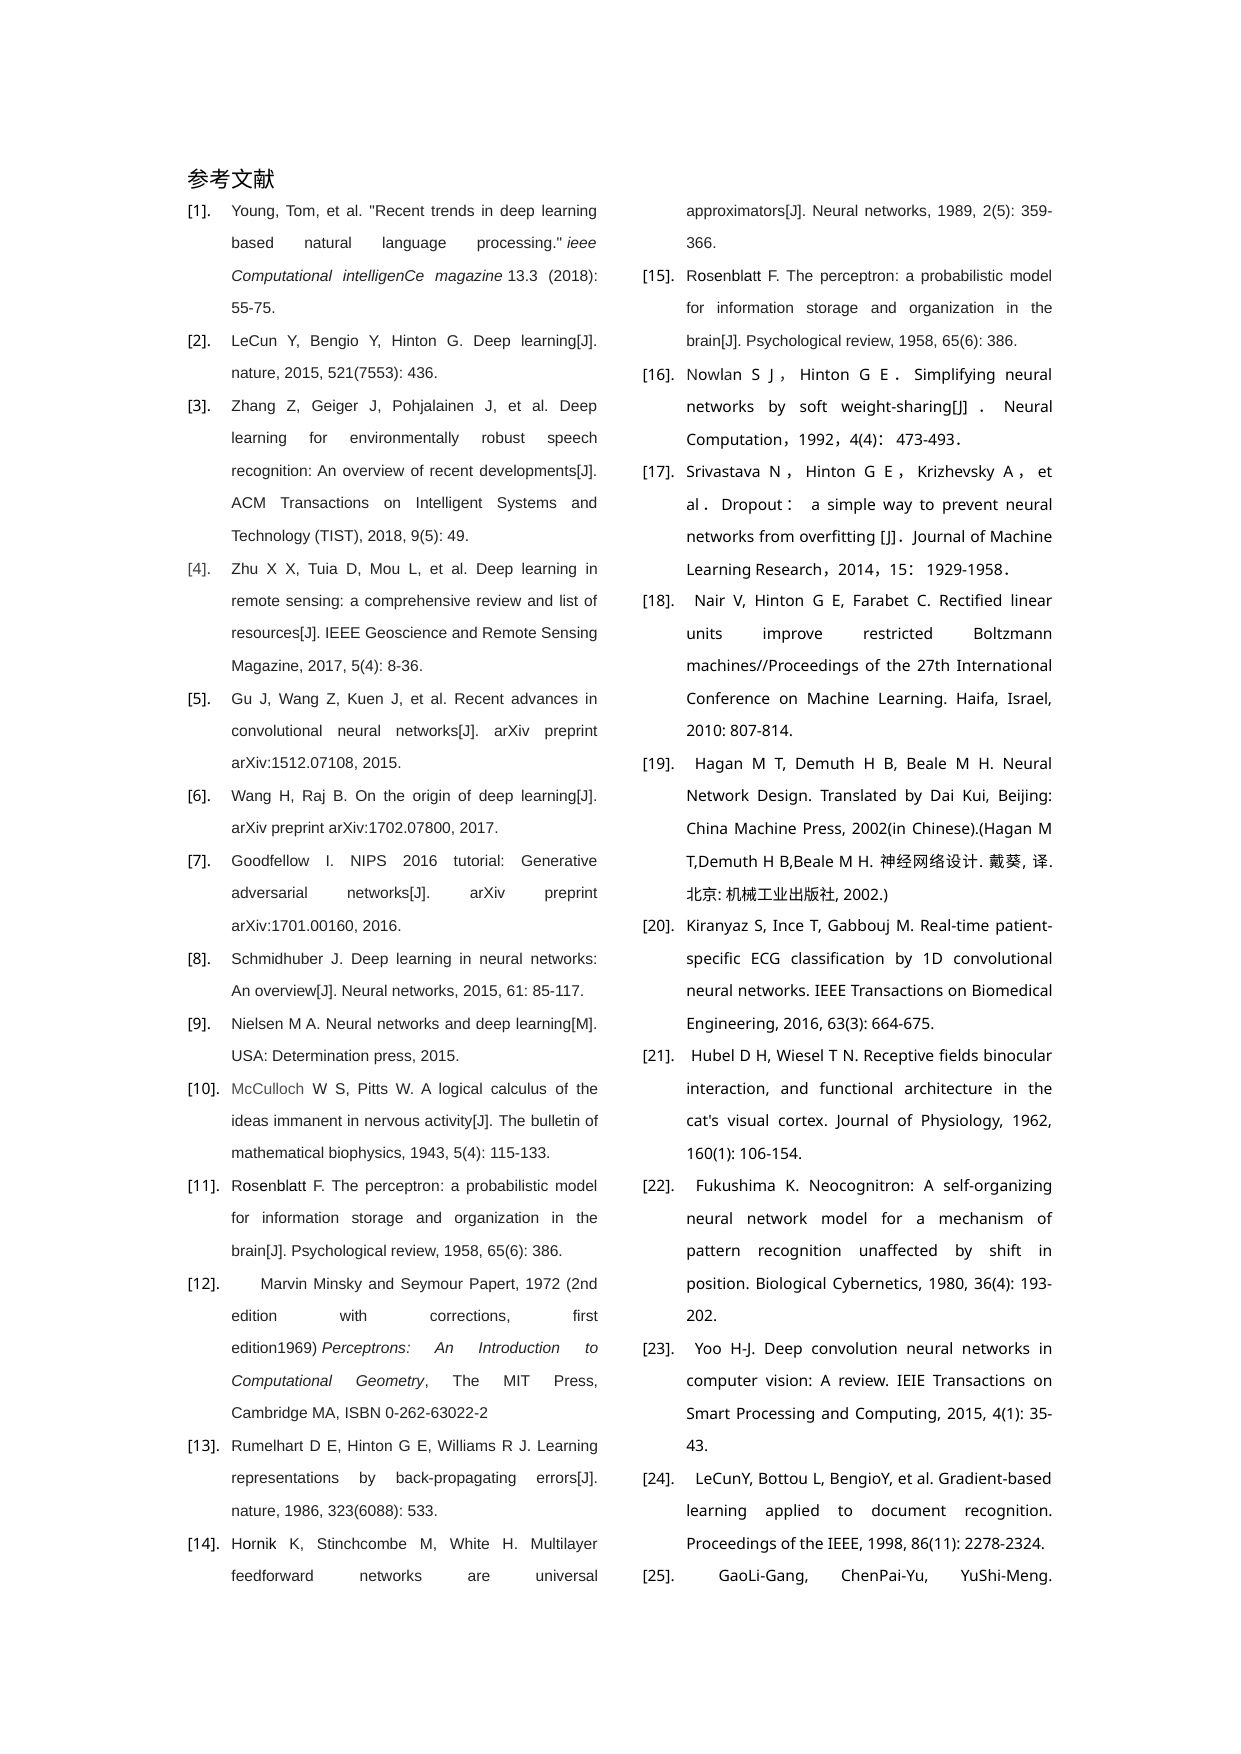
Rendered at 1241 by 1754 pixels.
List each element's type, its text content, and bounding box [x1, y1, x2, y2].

list Marvin Minsky and Seymour Papert, 1972 (2nd edition with corrections, first edition1969) Perceptrons: An Introduction to Computational Geometry, The MIT Press, Cambridge MA, ISBN 0-262-63022-2 [187, 1267, 598, 1429]
list Rosenblatt F. The perceptron: a probabilistic model for information storage and organization in the brain[J]. Psychological review, 1958, 65(6): 386. [187, 1169, 598, 1267]
list Young, Tom, et al. "Recent trends in deep learning based natural language processing." ieee Computational intelligenCe magazine 13.3 (2018): 55-75. [187, 194, 598, 324]
list Schmidhuber J. Deep learning in neural networks: An overview[J]. Neural networks, 2015, 61: 85-117. [187, 942, 598, 1007]
list Zhang Z, Geiger J, Pohjalainen J, et al. Deep learning for environmentally robust speech recognition: An overview of recent developments[J]. ACM Transactions on Intelligent Systems and Technology (TIST), 2018, 9(5): 49. [187, 389, 598, 552]
list LeCunY, Bottou L, BengioY, et al. Gradient-based learning applied to document recognition. Proceedings of the IEEE, 1998, 86(11): 2278-2324. [642, 1462, 1053, 1559]
list Fukushima K. Neocognitron: A self-organizing neural network model for a mechanism of pattern recognition unaffected by shift in position. Biological Cybernetics, 1980, 36(4): 193-202. [642, 1169, 1053, 1332]
list Nowlan S J，Hinton G E．Simplifying neural networks by soft weight-sharing[J]．Neural Computation，1992，4(4)： 473-493． [642, 357, 1053, 454]
list Kiranyaz S, Ince T, Gabbouj M. Real-time patient-specific ECG classification by 1D convolutional neural networks. IEEE Transactions on Biomedical Engineering, 2016, 63(3): 664-675. [642, 909, 1053, 1039]
list LeCun Y, Bengio Y, Hinton G. Deep learning[J]. nature, 2015, 521(7553): 436. [187, 324, 598, 389]
list Nielsen M A. Neural networks and deep learning[M]. USA: Determination press, 2015. [187, 1007, 598, 1072]
list Rosenblatt F. The perceptron: a probabilistic model for information storage and organization in the brain[J]. Psychological review, 1958, 65(6): 386. [642, 259, 1053, 357]
list Hornik K, Stinchcombe M, White H. Multilayer feedforward networks are universal approximators[J]. Neural networks, 1989, 2(5): 359-366. [642, 194, 1053, 259]
list Yoo H-J. Deep convolution neural networks in computer vision: A review. IEIE Transactions on Smart Processing and Computing, 2015, 4(1): 35-43. [642, 1332, 1053, 1462]
list Zhu X X, Tuia D, Mou L, et al. Deep learning in remote sensing: a comprehensive review and list of resources[J]. IEEE Geoscience and Remote Sensing Magazine, 2017, 5(4): 8-36. [187, 552, 598, 682]
list Gu J, Wang Z, Kuen J, et al. Recent advances in convolutional neural networks[J]. arXiv preprint arXiv:1512.07108, 2015. [187, 682, 598, 779]
list Hubel D H, Wiesel T N. Receptive fields binocular interaction, and functional architecture in the cat's visual cortex. Journal of Physiology, 1962, 160(1): 106-154. [642, 1039, 1053, 1169]
list Nair V, Hinton G E, Farabet C. Rectified linear units improve restricted Boltzmann machines//Proceedings of the 27th International Conference on Machine Learning. Haifa, Israel, 2010: 807-814. [642, 584, 1053, 747]
list McCulloch W S, Pitts W. A logical calculus of the ideas immanent in nervous activity[J]. The bulletin of mathematical biophysics, 1943, 5(4): 115-133. [187, 1072, 598, 1169]
list Srivastava N，Hinton G E，Krizhevsky A，et al．Dropout： a simple way to prevent neural networks from overfitting [J]．Journal of Machine Learning Research，2014，15： 1929-1958． [642, 454, 1053, 584]
text 参考文献 [187, 162, 1053, 194]
list Rumelhart D E, Hinton G E, Williams R J. Learning representations by back-propagating errors[J]. nature, 1986, 323(6088): 533. [187, 1429, 598, 1527]
list Goodfellow I. NIPS 2016 tutorial: Generative adversarial networks[J]. arXiv preprint arXiv:1701.00160, 2016. [187, 844, 598, 942]
list Hornik K, Stinchcombe M, White H. Multilayer feedforward networks are universal approximators[J]. Neural networks, 1989, 2(5): 359-366. [187, 1527, 598, 1592]
list Hagan M T, Demuth H B, Beale M H. Neural Network Design. Translated by Dai Kui, Beijing: China Machine Press, 2002(in Chinese).(Hagan M T,Demuth H B,Beale M H. 神经网络设计. 戴葵, 译. 北京: 机械工业出版社, 2002.) [642, 747, 1053, 909]
list Wang H, Raj B. On the origin of deep learning[J]. arXiv preprint arXiv:1702.07800, 2017. [187, 779, 598, 844]
